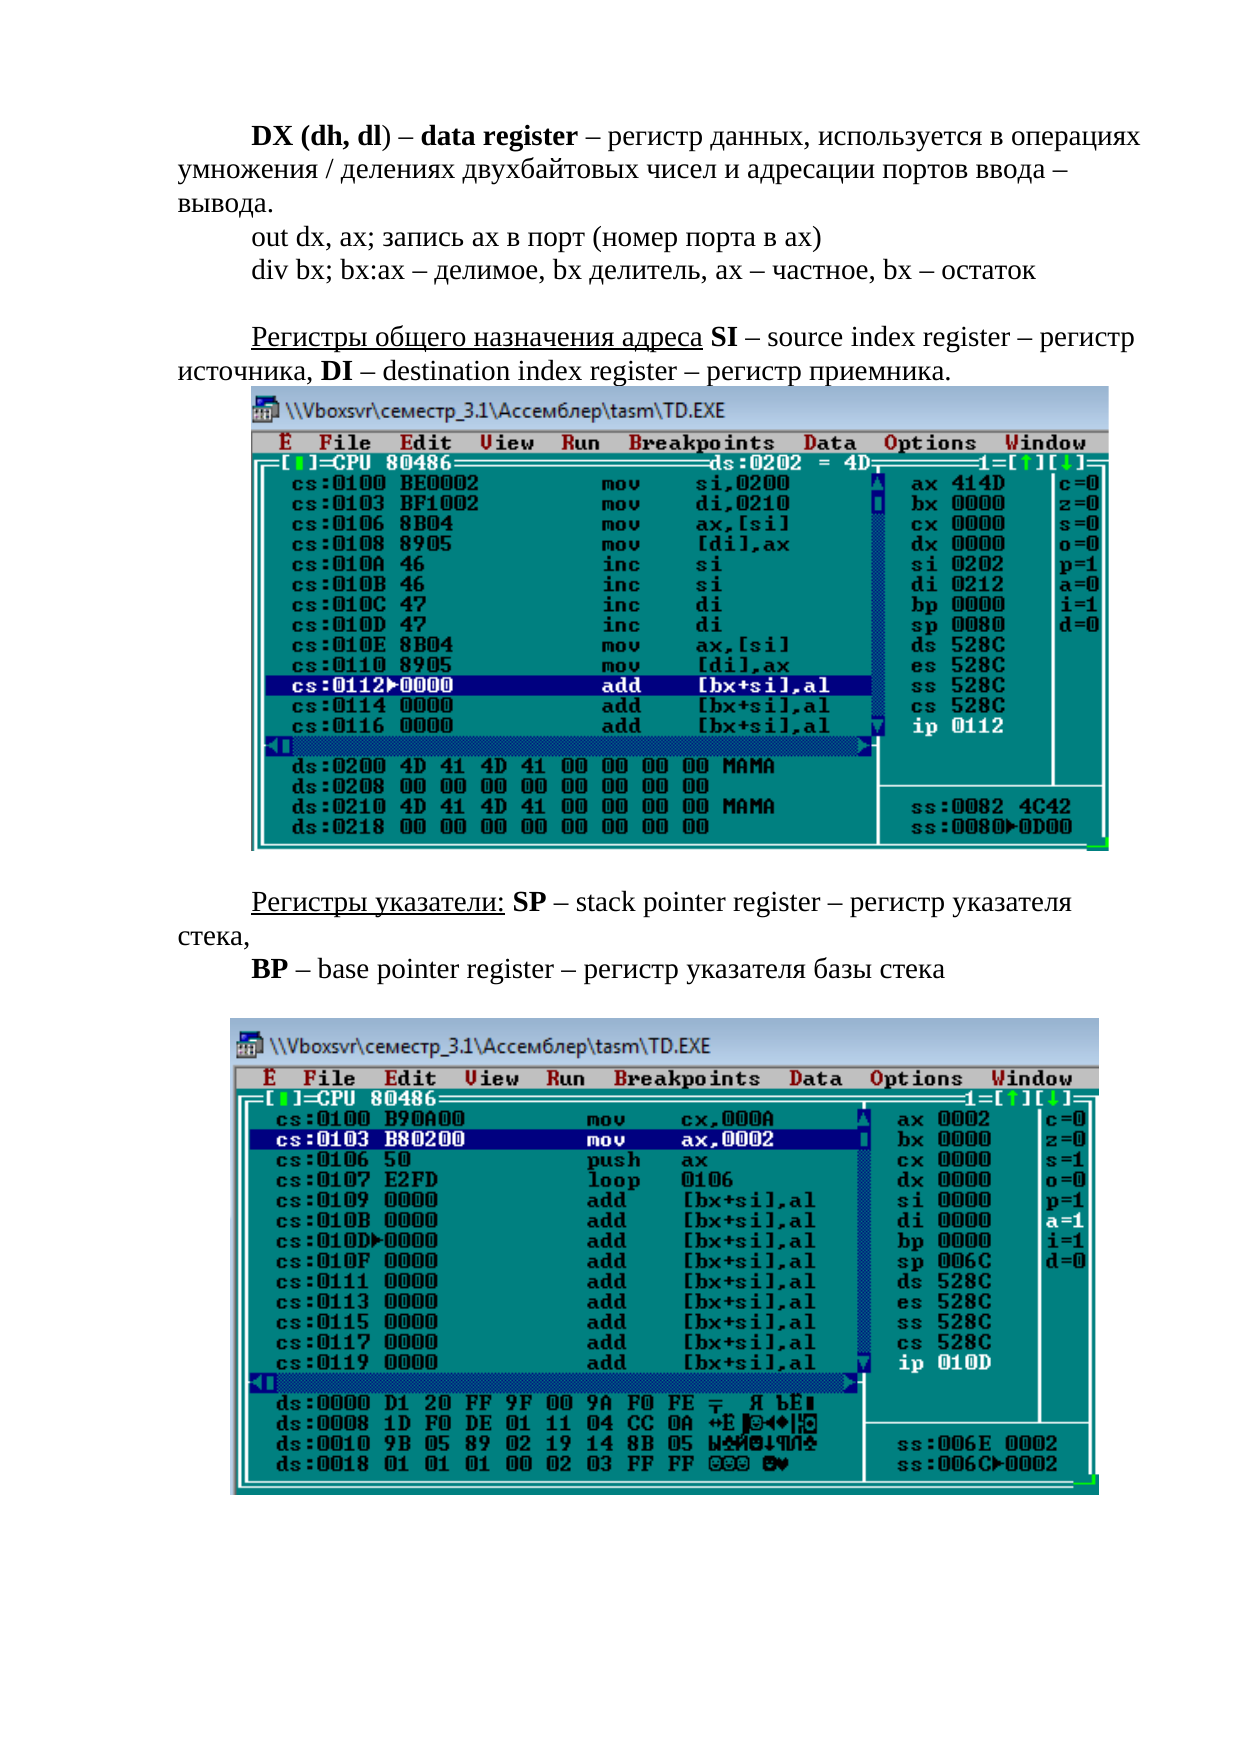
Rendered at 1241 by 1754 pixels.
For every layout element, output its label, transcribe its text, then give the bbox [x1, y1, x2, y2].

text out dx, ax; запись ax в порт (номер порта в ax) [251, 219, 1152, 252]
text BP – base pointer register – регистр указателя базы стека [177, 951, 1152, 985]
text Регистры указатели: SP – stack pointer register – регистр указателя стека, [177, 884, 1152, 951]
text div bx; bx:ax – делимое, bx делитель, ax – частное, bx – остаток [251, 252, 1152, 286]
picture [230, 1018, 1099, 1495]
picture [251, 386, 1109, 851]
text Регистры общего назначения адреса SI – source index register – регистр источника, DI – destination index register – регистр приемника. [177, 319, 1152, 386]
text DX (dh, dl) – data register – регистр данных, используется в операциях умножения / делениях двухбайтовых чисел и адресации портов ввода – вывода. [177, 118, 1152, 219]
